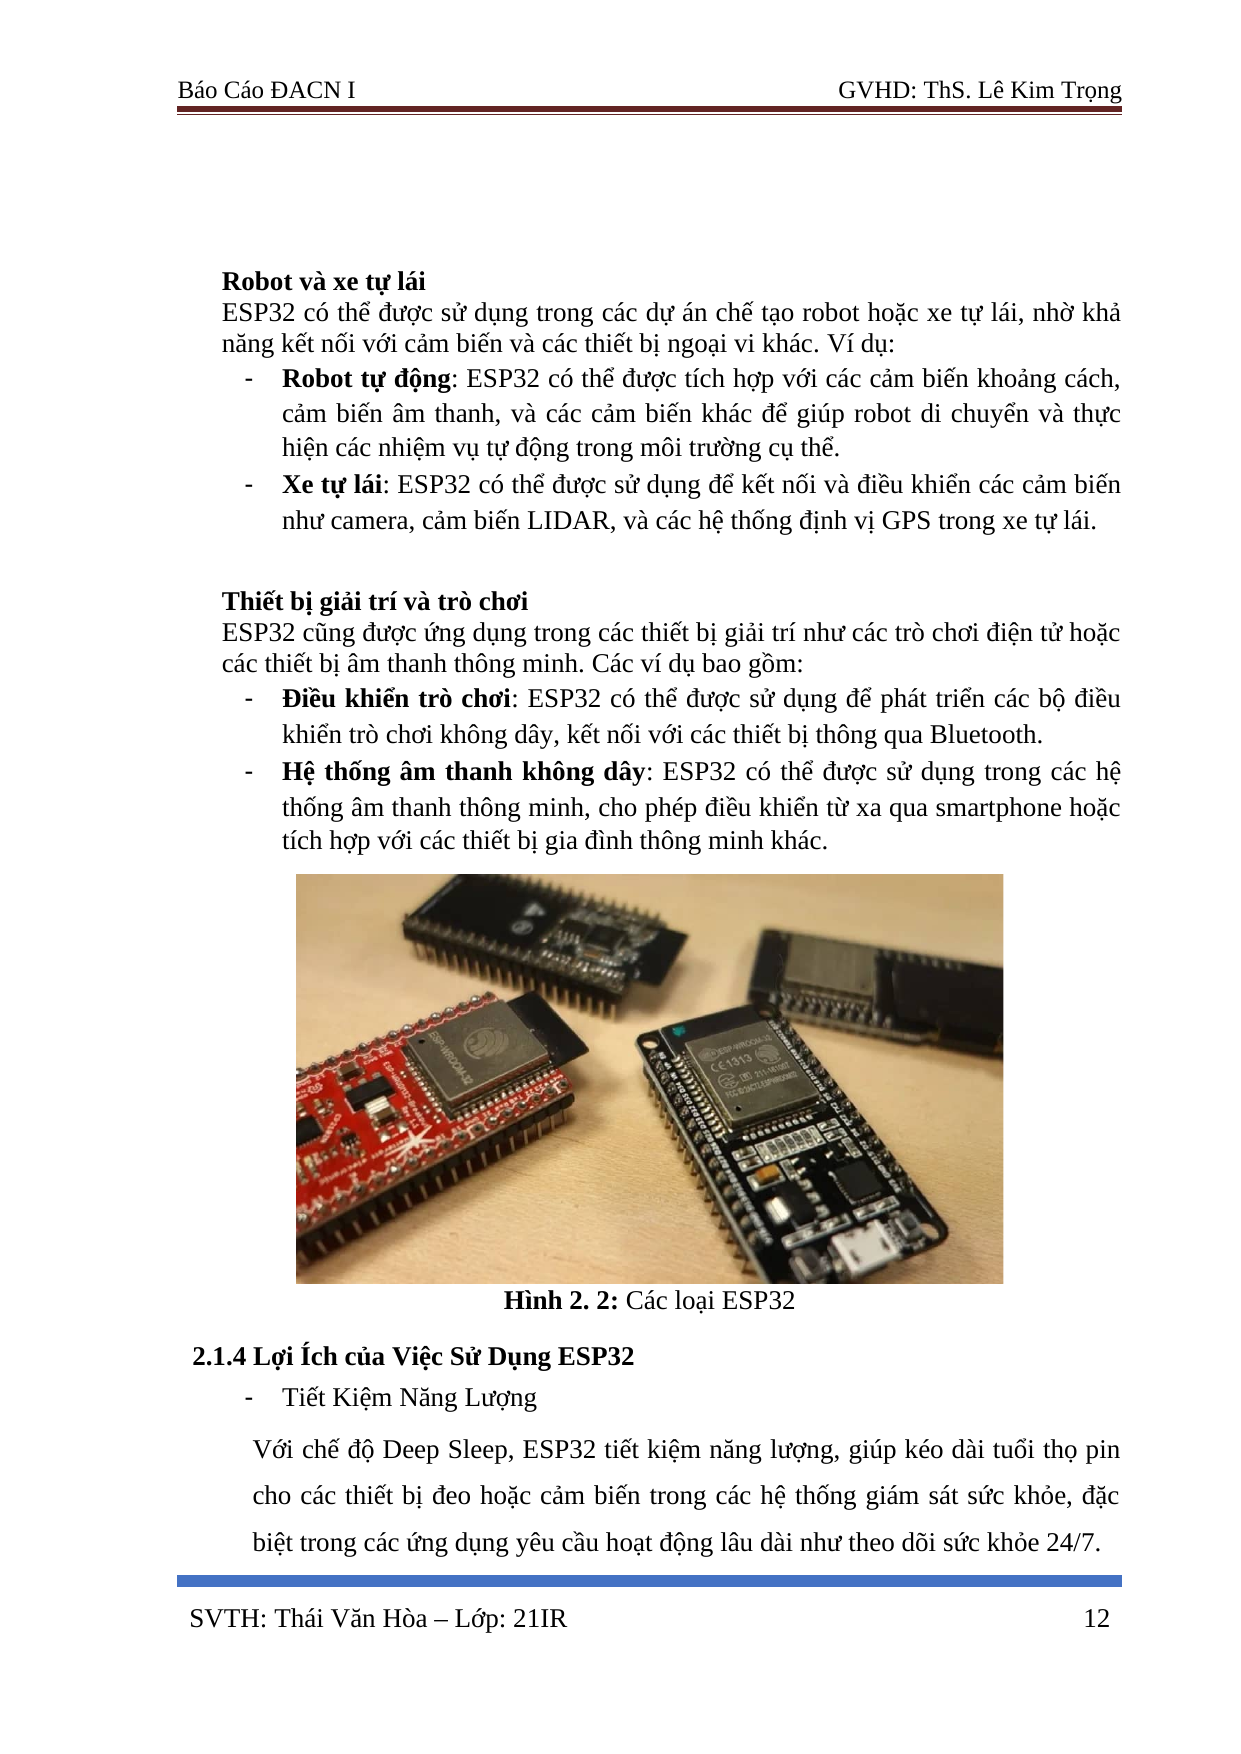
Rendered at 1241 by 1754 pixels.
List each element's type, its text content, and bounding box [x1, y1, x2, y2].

list Điều khiển trò chơi: ESP32 có thể được sử dụng để phát triển các bộ điều khiển trò chơi không dây, kết nối với các thiết bị thông qua Bluetooth. [244, 679, 1122, 749]
list Tiết Kiệm Năng Lượng [244, 1377, 1122, 1414]
subtitle 2.1.4 Lợi Ích của Việc Sử Dụng ESP32 [177, 1340, 1122, 1371]
picture [296, 874, 1004, 1284]
text Robot và xe tự lái [222, 265, 1122, 296]
list Xe tự lái: ESP32 có thể được sử dụng để kết nối và điều khiển các cảm biến như camera, cảm biến LIDAR, và các hệ thống định vị GPS trong xe tự lái. [244, 464, 1122, 535]
list Hệ thống âm thanh không dây: ESP32 có thể được sử dụng trong các hệ thống âm thanh thông minh, cho phép điều khiển từ xa qua smartphone hoặc tích hợp với các thiết bị gia đình thông minh khác. [244, 751, 1122, 855]
text Thiết bị giải trí và trò chơi [222, 585, 1122, 616]
text Hình 2. 2: Các loại ESP32 [177, 1284, 1122, 1315]
list Với chế độ Deep Sleep, ESP32 tiết kiệm năng lượng, giúp kéo dài tuổi thọ pin cho các thiết bị đeo hoặc cảm biến trong các hệ thống giám sát sức khỏe, đặc biệt trong các ứng dụng yêu cầu hoạt động lâu dài như theo dõi sức khỏe 24/7. [252, 1433, 1122, 1557]
text ESP32 có thể được sử dụng trong các dự án chế tạo robot hoặc xe tự lái, nhờ khả năng kết nối với cảm biến và các thiết bị ngoại vi khác. Ví dụ: [222, 296, 1122, 358]
text ESP32 cũng được ứng dụng trong các thiết bị giải trí như các trò chơi điện tử hoặc các thiết bị âm thanh thông minh. Các ví dụ bao gồm: [222, 616, 1122, 679]
list Robot tự động: ESP32 có thể được tích hợp với các cảm biến khoảng cách, cảm biến âm thanh, và các cảm biến khác để giúp robot di chuyển và thực hiện các nhiệm vụ tự động trong môi trường cụ thể. [244, 358, 1122, 462]
